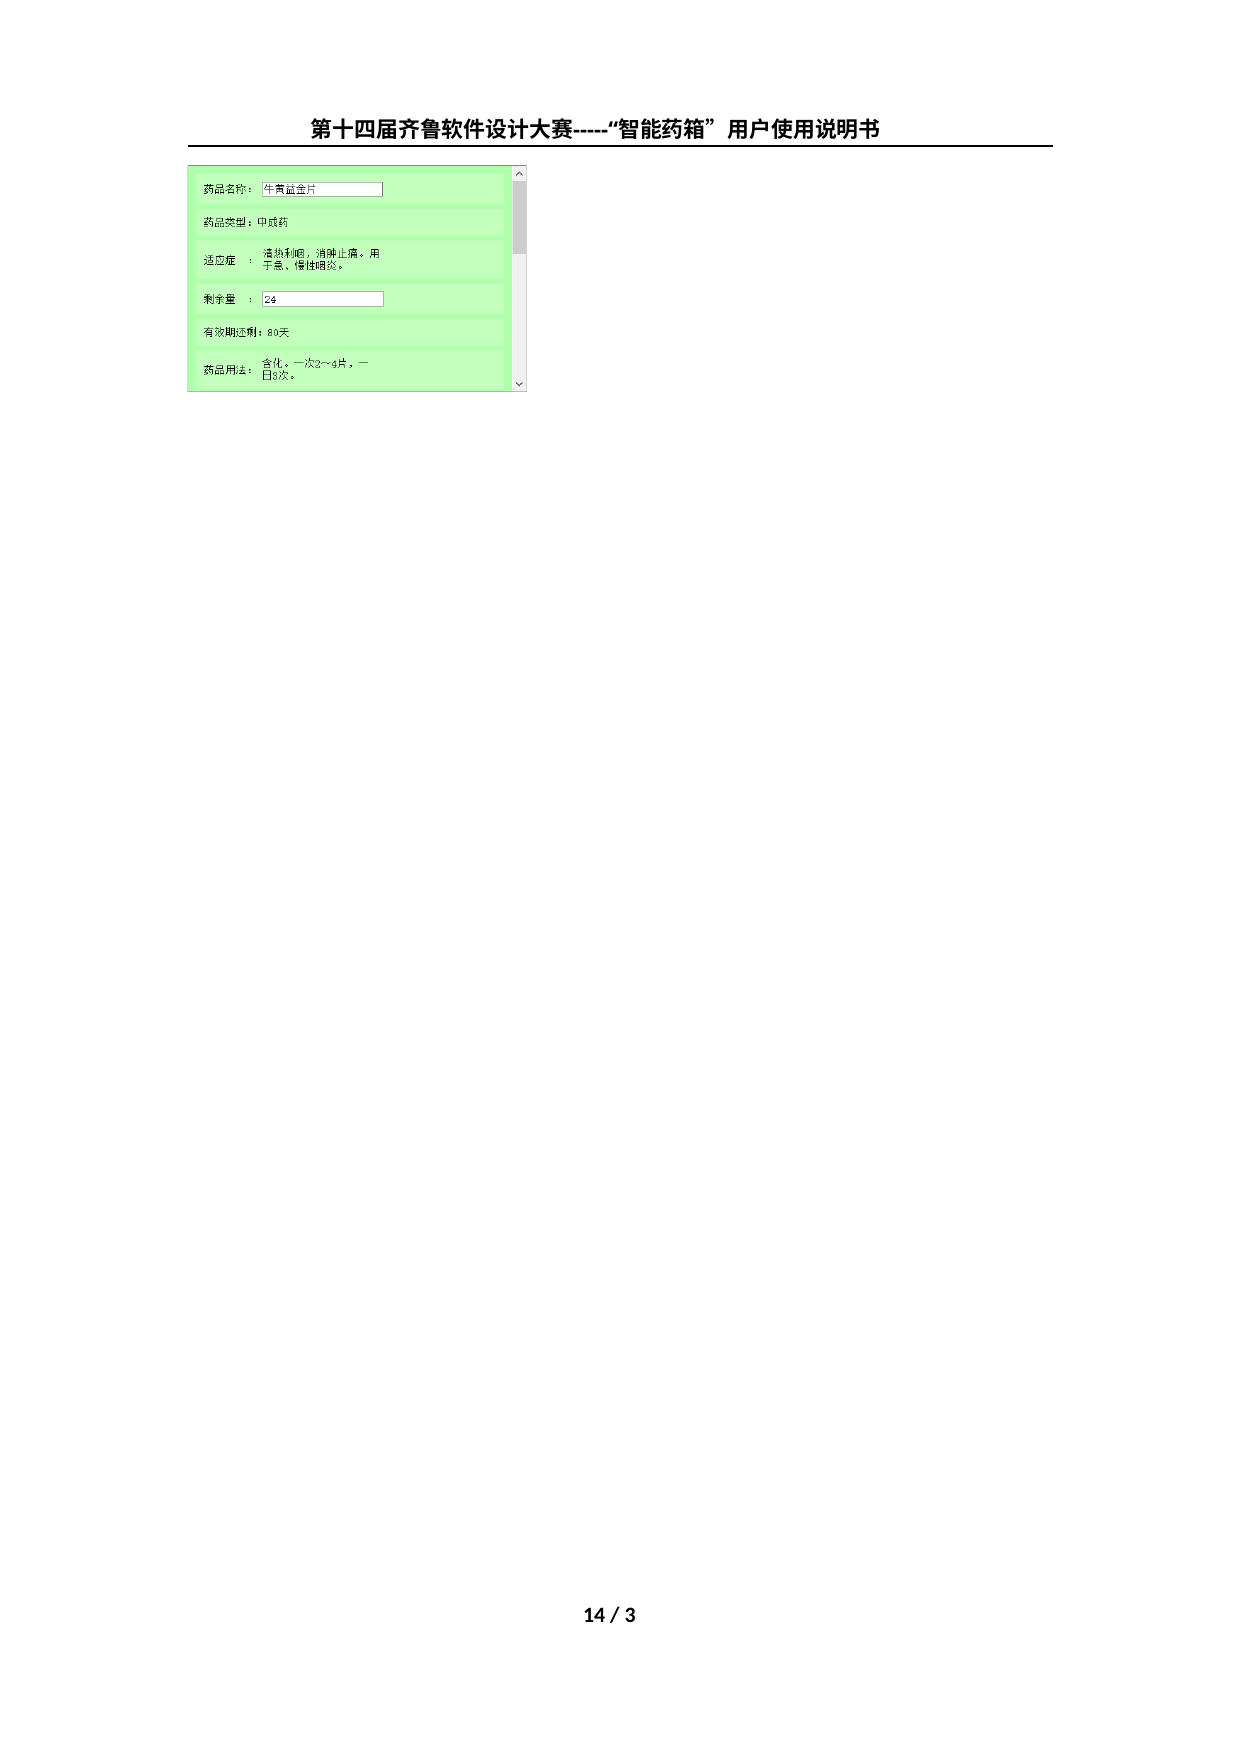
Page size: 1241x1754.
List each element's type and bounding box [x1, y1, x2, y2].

picture [187, 165, 527, 392]
